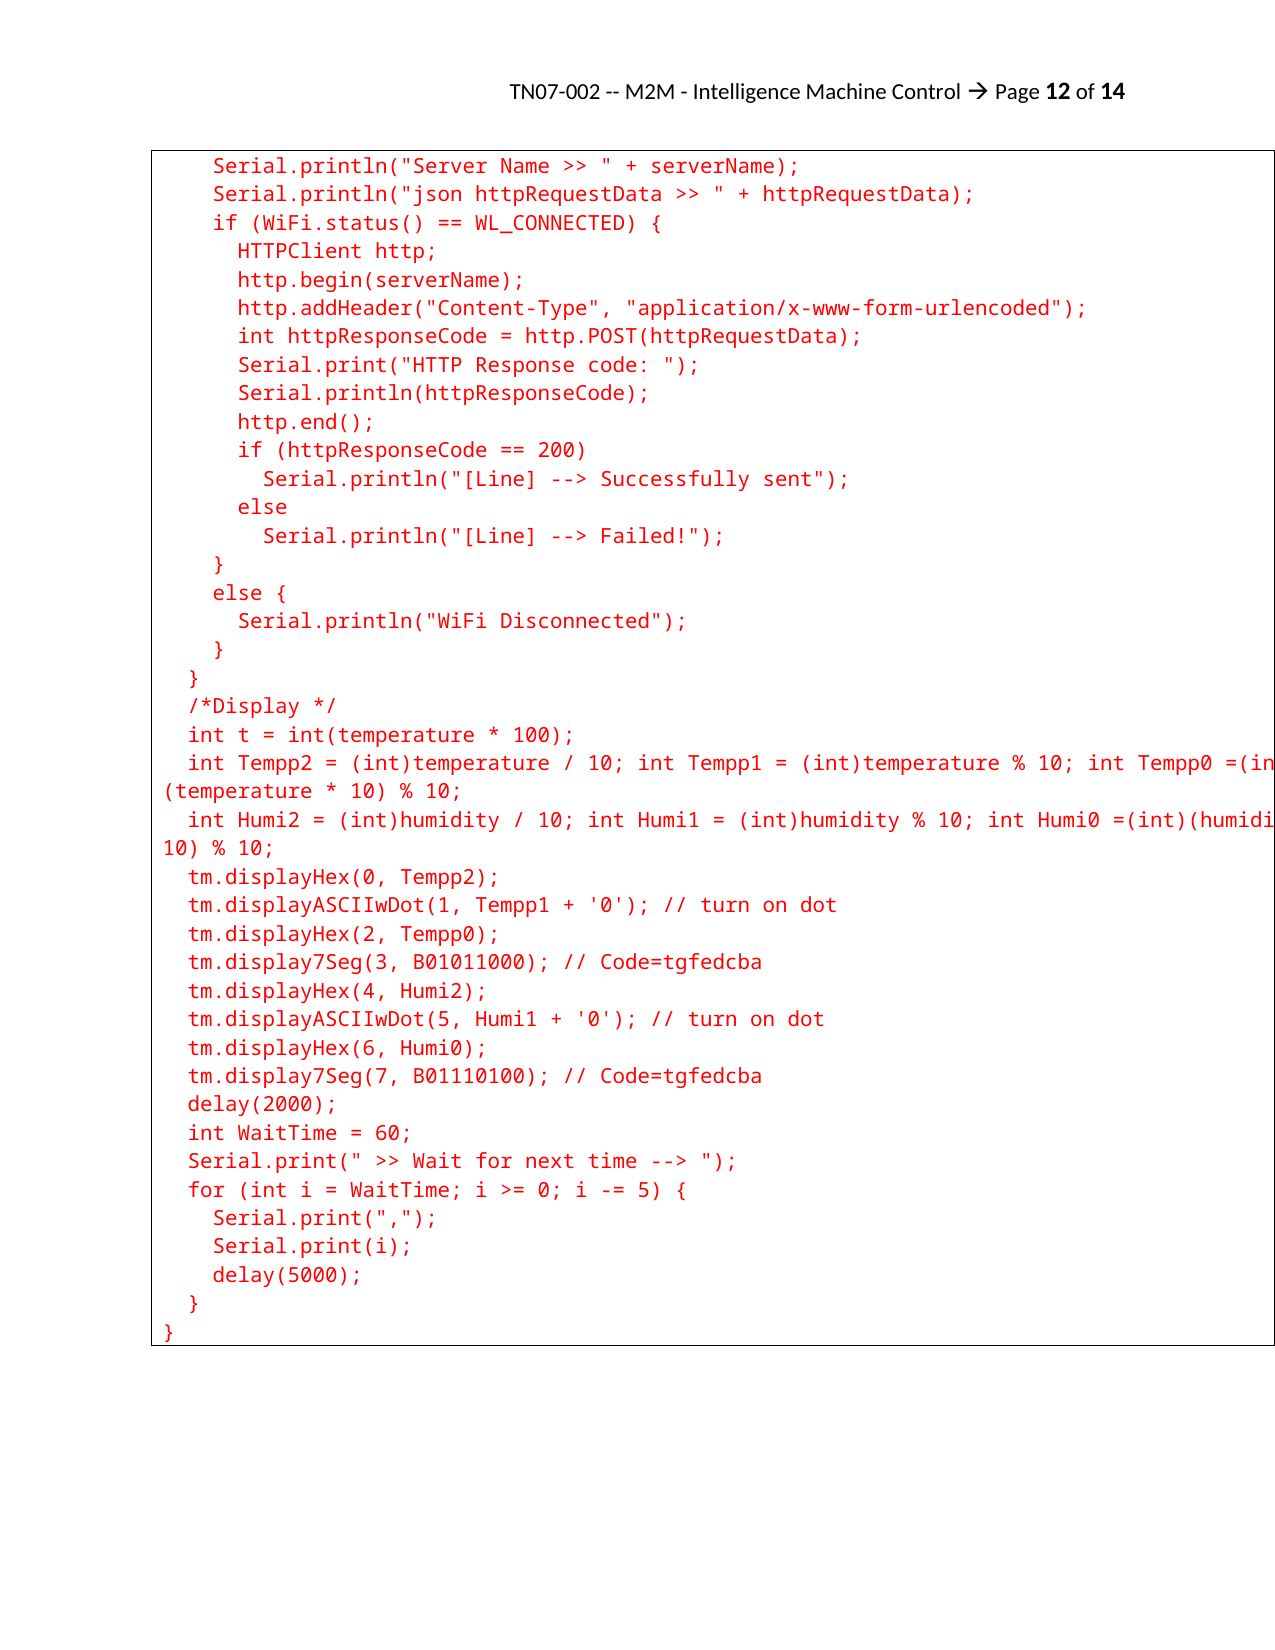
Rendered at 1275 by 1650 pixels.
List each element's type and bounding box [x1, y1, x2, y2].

table_cell [152, 151, 1274, 1345]
